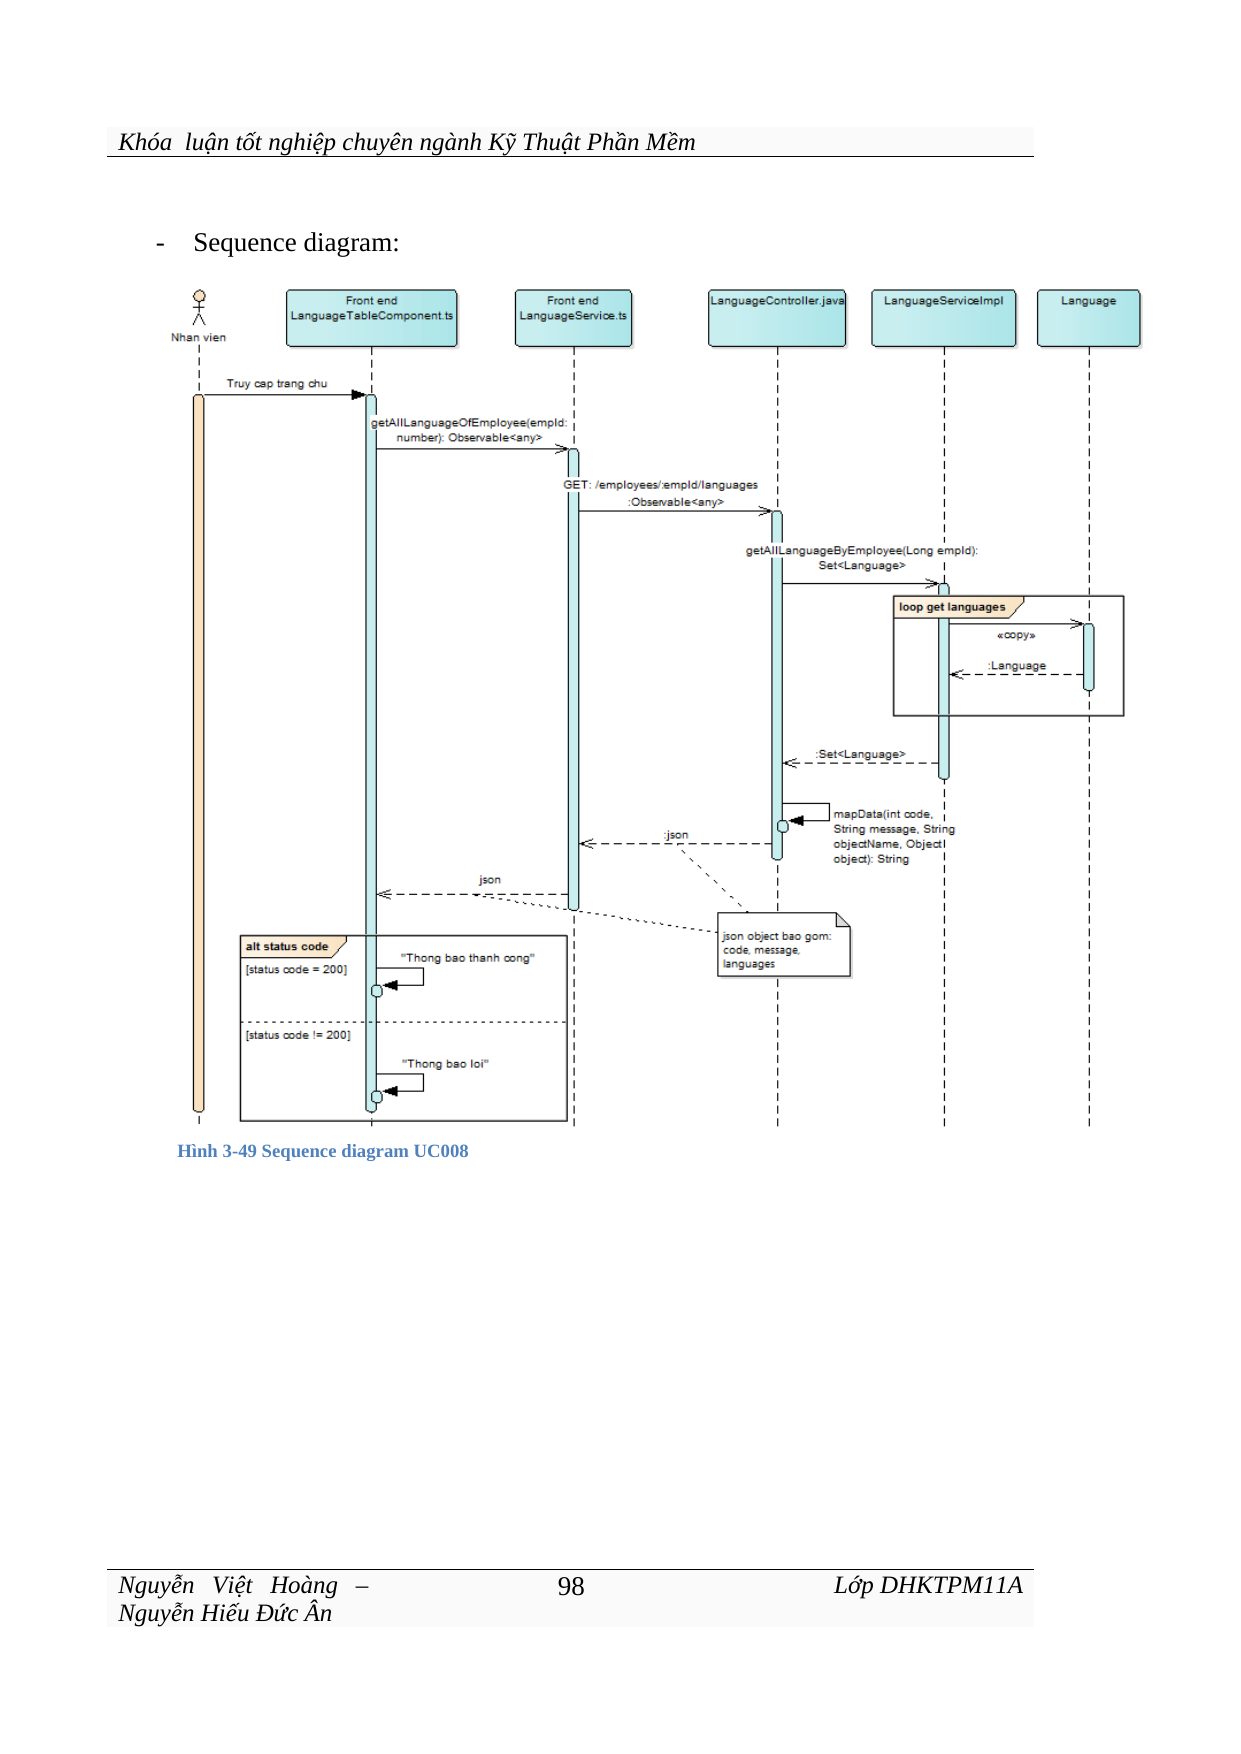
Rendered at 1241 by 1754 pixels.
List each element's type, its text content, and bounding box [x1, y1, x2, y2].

list Sequence diagram: [156, 226, 1122, 257]
picture [155, 278, 1159, 1131]
